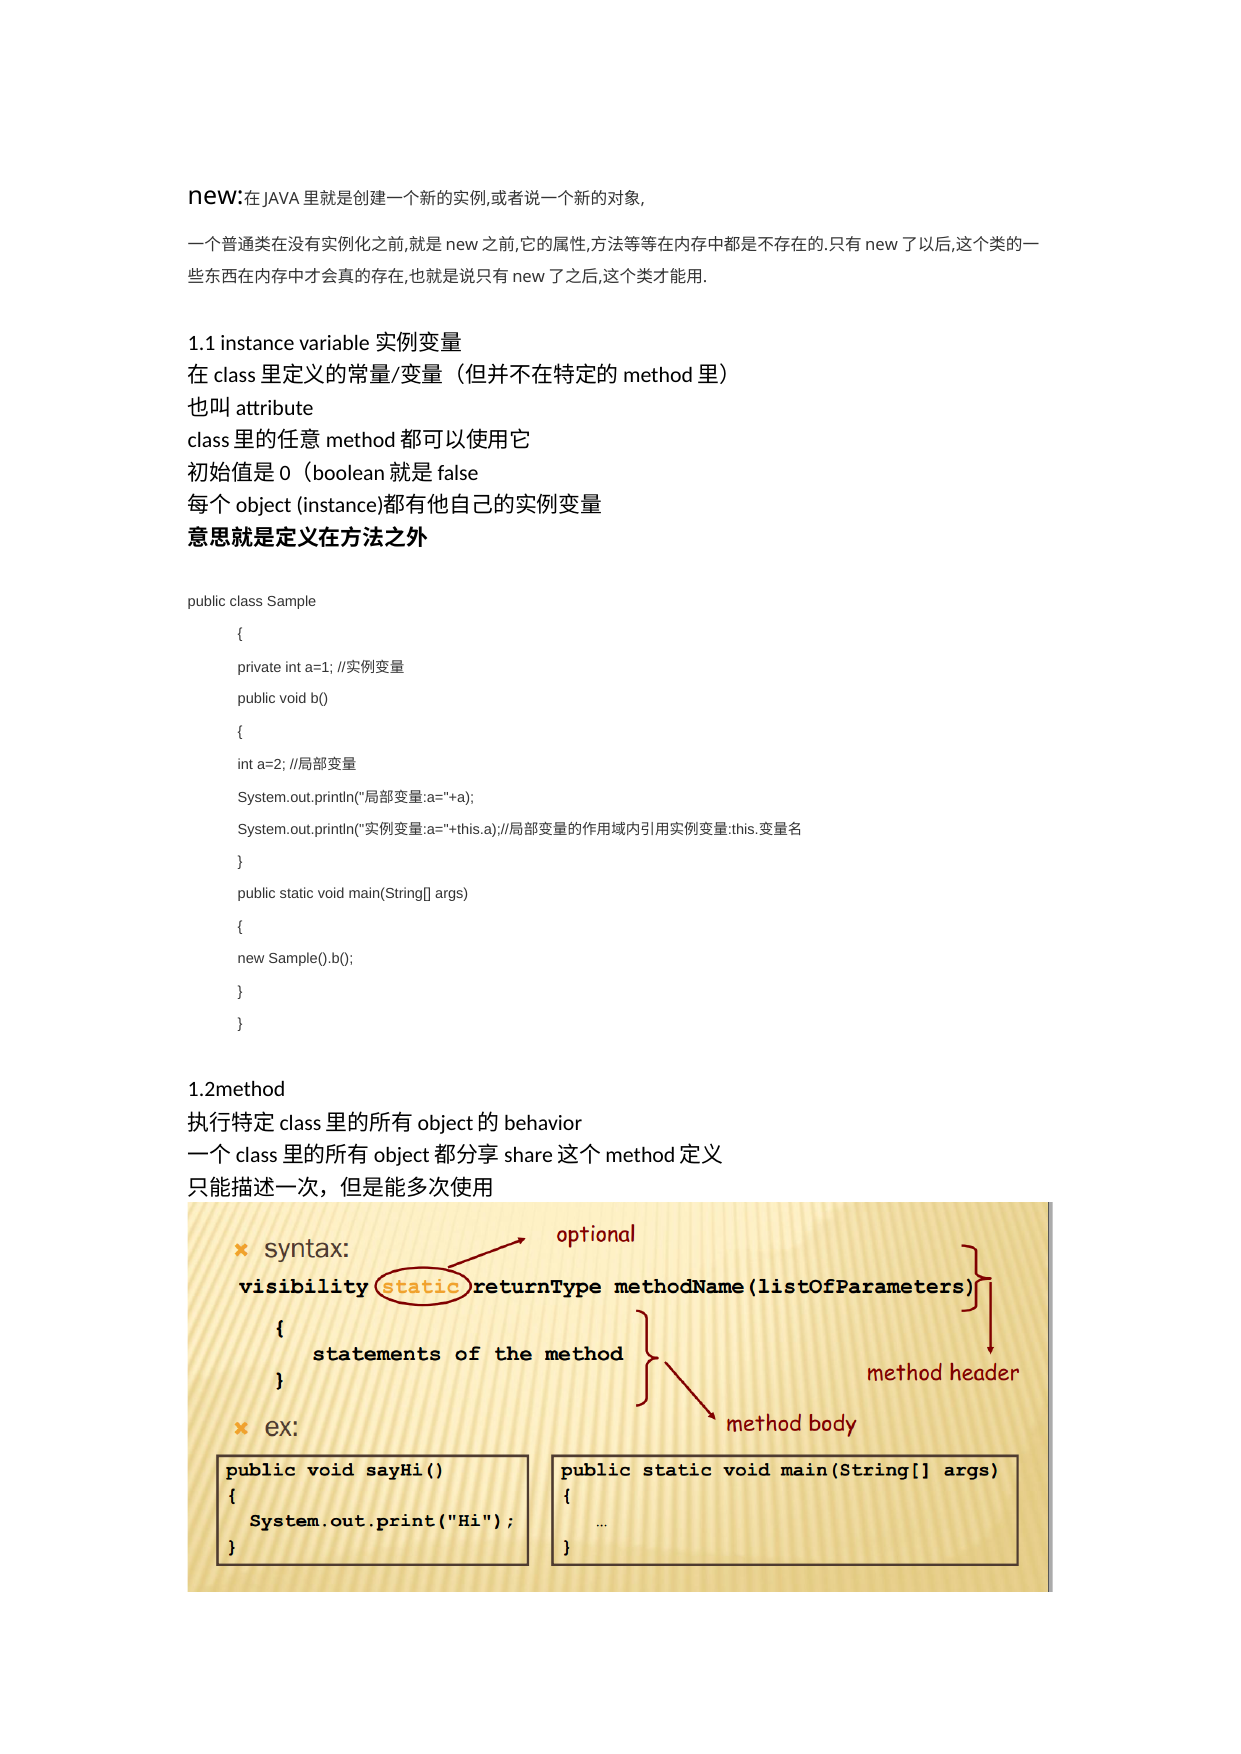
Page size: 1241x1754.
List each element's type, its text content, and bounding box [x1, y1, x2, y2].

text System.out.println("实例变量:a="+this.a);//局部变量的作用域内引用实例变量:this.变量名 [187, 812, 1053, 844]
text 1.1 instance variable 实例变量 [187, 324, 1053, 357]
text private int a=1; //实例变量 [187, 649, 1053, 682]
text new Sample().b(); [187, 942, 1053, 974]
text { [187, 617, 1053, 649]
text } [187, 974, 1053, 1007]
text System.out.println("局部变量:a="+a); [187, 779, 1053, 812]
text 只能描述一次，但是能多次使用 [187, 1169, 1053, 1202]
text } [187, 844, 1053, 877]
text 初始值是0（boolean就是false [187, 454, 1053, 487]
text 执行特定class里的所有object的behavior [187, 1104, 1053, 1137]
text new:在JAVA里就是创建一个新的实例,或者说一个新的对象, 一个普通类在没有实例化之前,就是new之前,它的属性,方法等等在内存中都是不存在的.只有new了以后,这个类的一些东西在内存中才会真的存在,也就是说只有new了之后,这个类才能用. [187, 162, 1053, 292]
text 意思就是定义在方法之外 [187, 519, 1053, 552]
text 一个class里的所有object都分享share这个method定义 [187, 1137, 1053, 1169]
text public class Sample [187, 552, 1053, 617]
text 在class里定义的常量/变量（但并不在特定的method里） [187, 357, 1053, 389]
text 每个object (instance)都有他自己的实例变量 [187, 487, 1053, 519]
text 1.2method [187, 1072, 1053, 1104]
text { [187, 909, 1053, 942]
text int a=2; //局部变量 [187, 747, 1053, 779]
text { [187, 714, 1053, 747]
text class里的任意method都可以使用它 [187, 422, 1053, 454]
picture [187, 1202, 1053, 1592]
text public static void main(String[] args) [187, 877, 1053, 909]
text 也叫attribute [187, 389, 1053, 422]
text public void b() [187, 682, 1053, 714]
text } [187, 1007, 1053, 1039]
